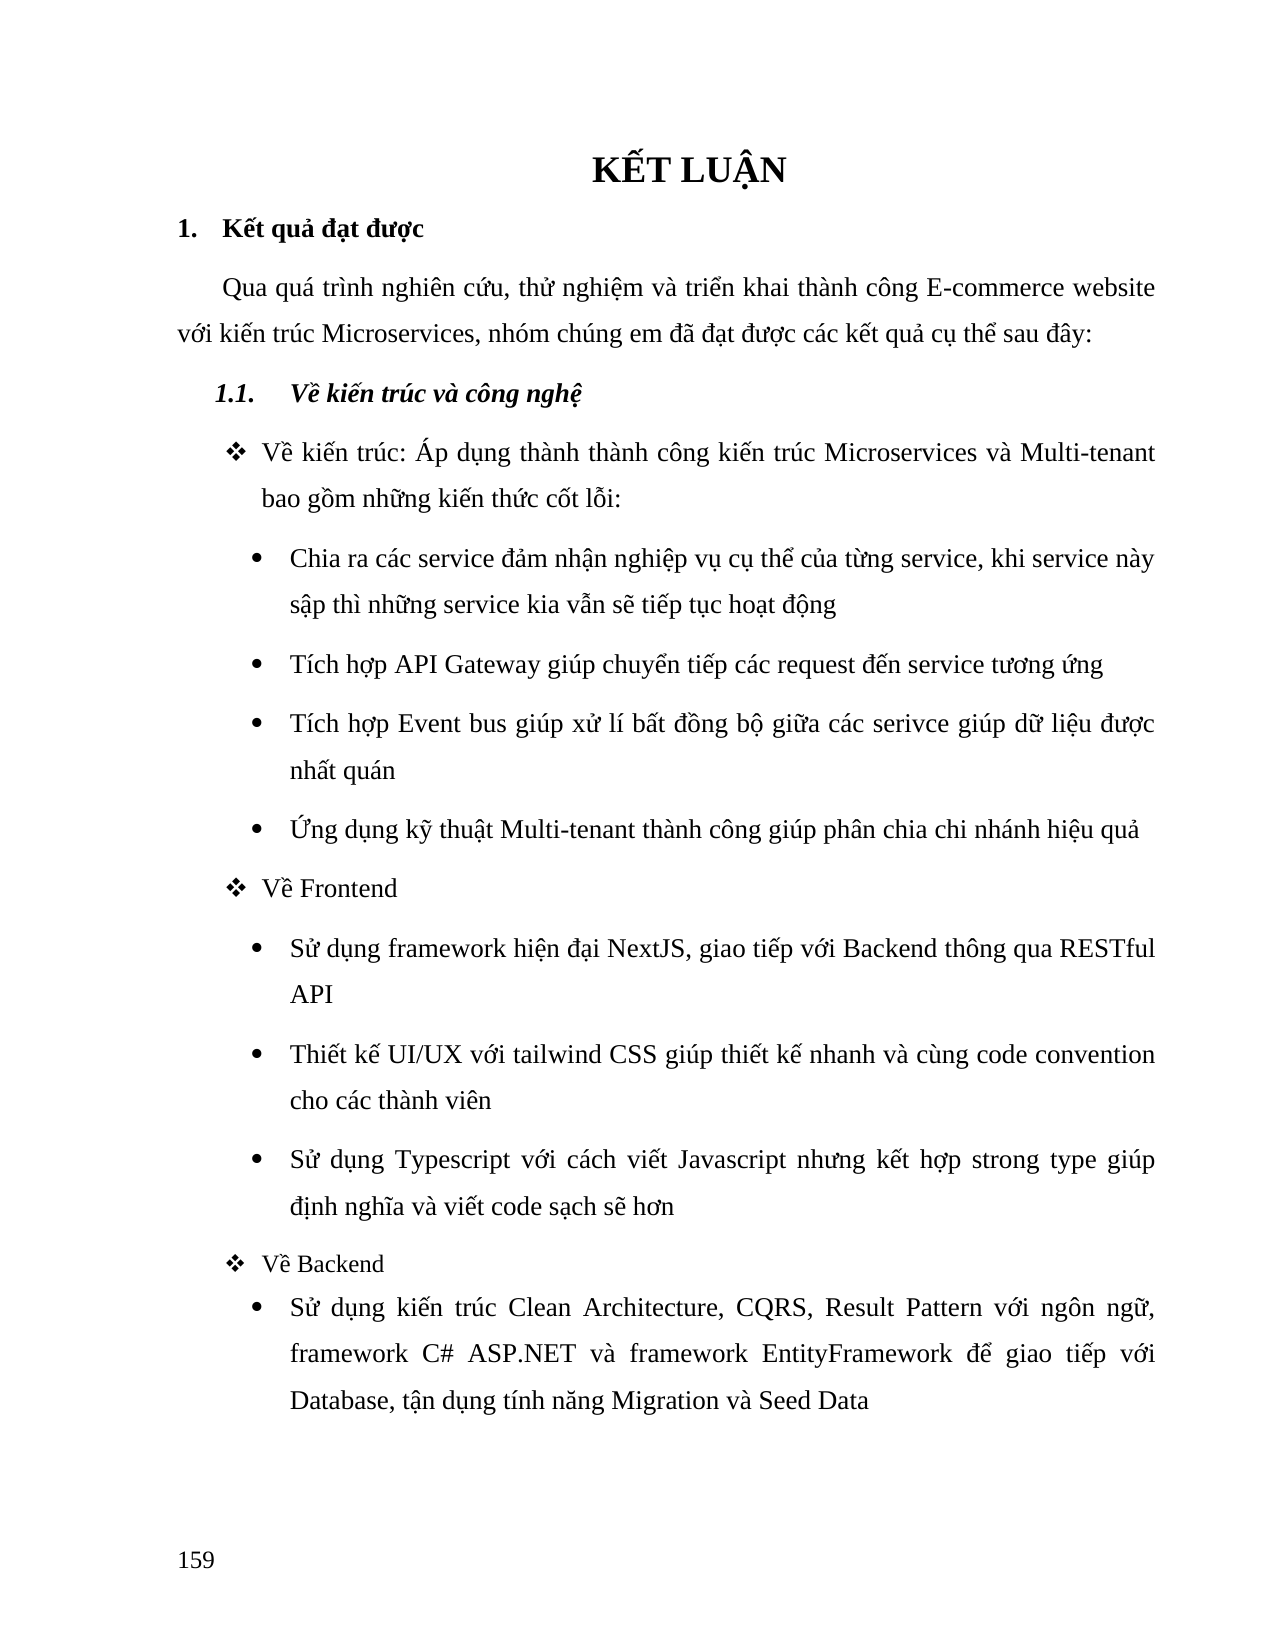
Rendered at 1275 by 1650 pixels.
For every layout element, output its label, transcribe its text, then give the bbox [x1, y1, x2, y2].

subtitle KẾT LUẬN [177, 147, 1156, 190]
list Sử dụng Typescript với cách viết Javascript nhưng kết hợp strong type giúp định nghĩa và viết code sạch sẽ hơn [252, 1144, 1156, 1222]
list Chia ra các service đảm nhận nghiệp vụ cụ thể của từng service, khi service này sập thì những service kia vẫn sẽ tiếp tục hoạt động [252, 542, 1156, 620]
text Qua quá trình nghiên cứu, thử nghiệm và triển khai thành công E-commerce website với kiến trúc Microservices, nhóm chúng em đã đạt được các kết quả cụ thể sau đây: [177, 271, 1156, 349]
subtitle Kết quả đạt được [177, 212, 1156, 243]
list Tích hợp Event bus giúp xử lí bất đồng bộ giữa các serivce giúp dữ liệu được nhất quán [252, 707, 1156, 785]
list Về Backend [224, 1249, 1156, 1278]
list Tích hợp API Gateway giúp chuyển tiếp các request đến service tương ứng [252, 648, 1156, 679]
list Sử dụng kiến trúc Clean Architecture, CQRS, Result Pattern với ngôn ngữ, framework C# ASP.NET và framework EntityFramework để giao tiếp với Database, tận dụng tính năng Migration và Seed Data [252, 1291, 1156, 1415]
list Thiết kế UI/UX với tailwind CSS giúp thiết kế nhanh và cùng code convention cho các thành viên [252, 1038, 1156, 1116]
list Về kiến trúc: Áp dụng thành thành công kiến trúc Microservices và Multi-tenant bao gồm những kiến thức cốt lỗi: [224, 436, 1156, 514]
list Sử dụng framework hiện đại NextJS, giao tiếp với Backend thông qua RESTful API [252, 932, 1156, 1010]
list Ứng dụng kỹ thuật Multi-tenant thành công giúp phân chia chi nhánh hiệu quả [252, 813, 1156, 844]
title Về kiến trúc và công nghệ [214, 377, 1156, 408]
list Về Frontend [224, 872, 1156, 904]
